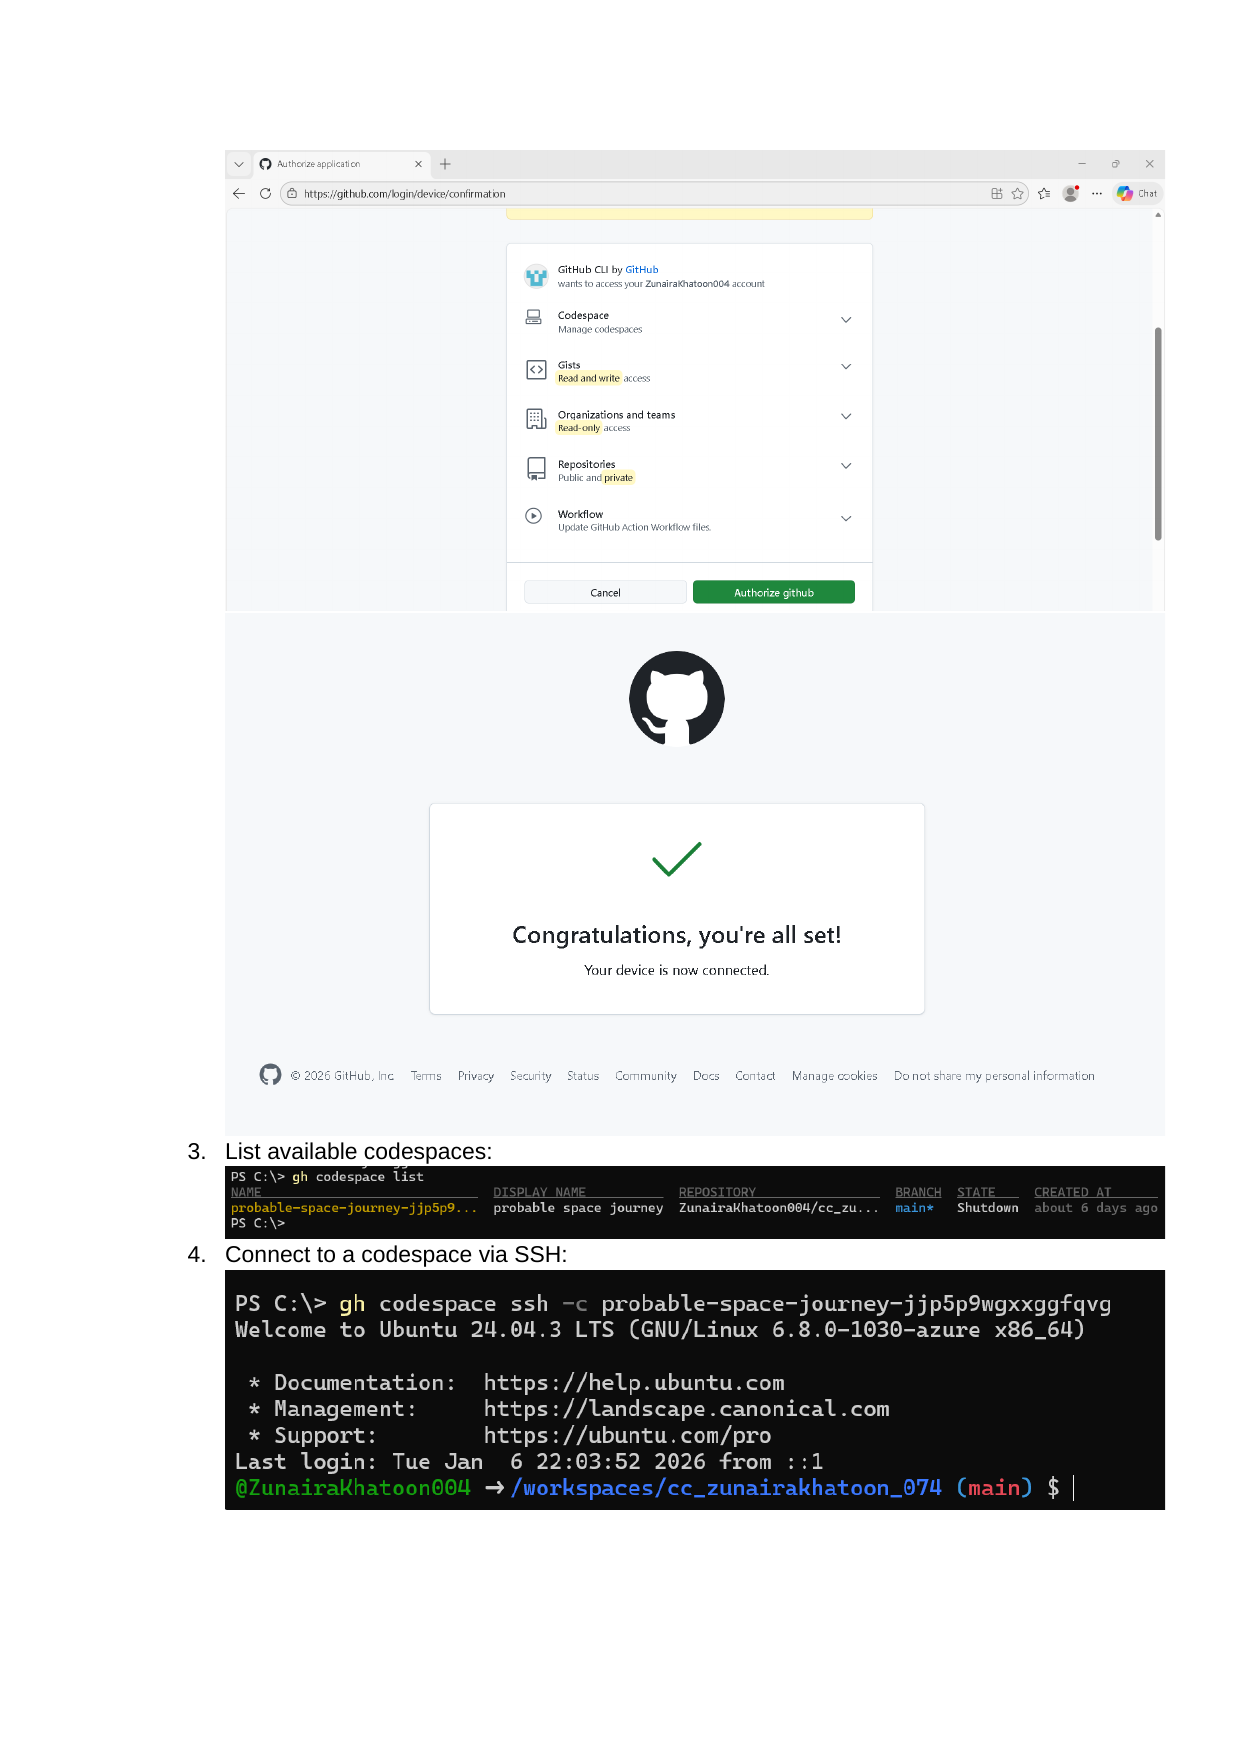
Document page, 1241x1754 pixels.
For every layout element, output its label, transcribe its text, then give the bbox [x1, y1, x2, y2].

list List available codespaces: [187, 1138, 1090, 1164]
picture [225, 1270, 1166, 1510]
picture [225, 150, 1166, 611]
picture [225, 613, 1166, 1136]
list Connect to a codespace via SSH: [187, 1241, 1090, 1268]
picture [225, 1166, 1166, 1239]
